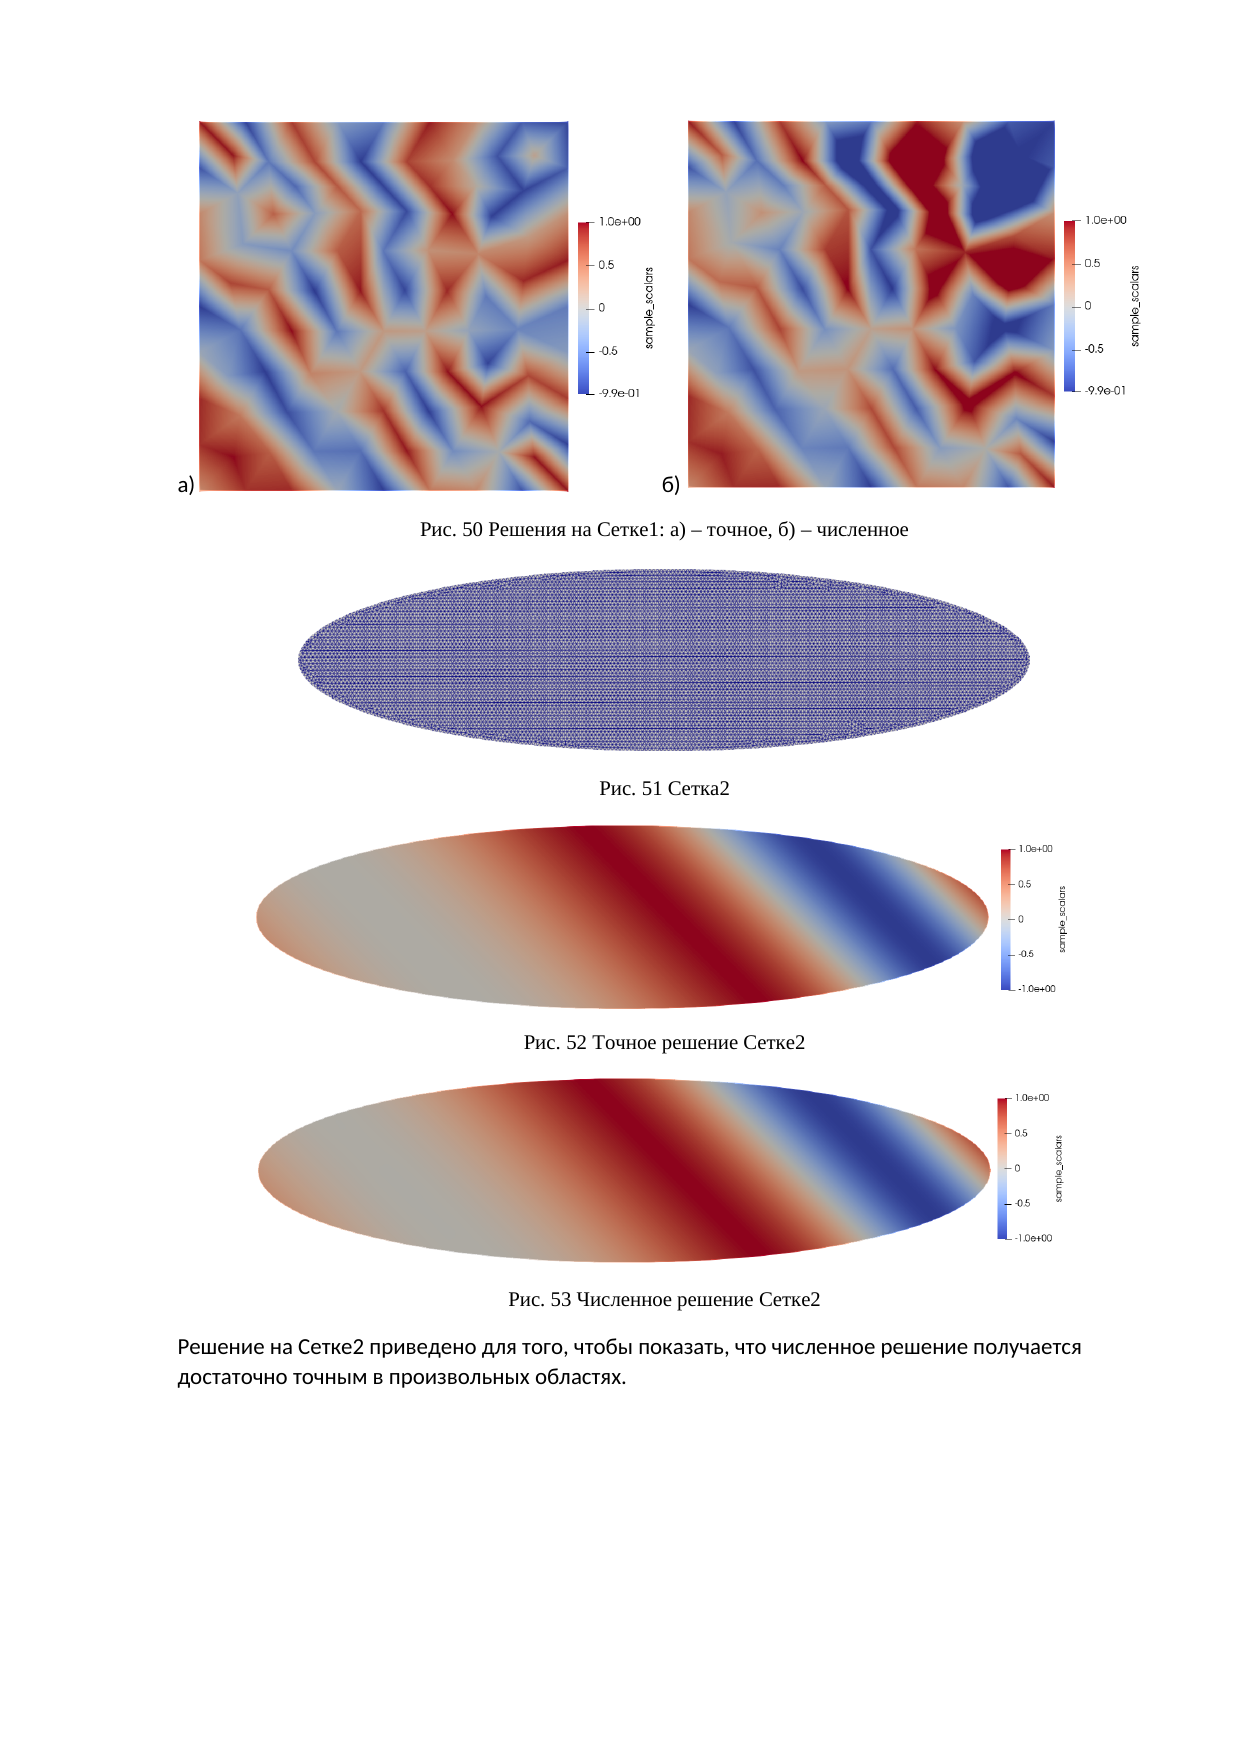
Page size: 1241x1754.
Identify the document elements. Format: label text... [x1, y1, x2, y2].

picture [680, 118, 1148, 493]
picture [286, 562, 1043, 758]
picture [195, 118, 662, 493]
text Рис. 53 Численное решение Сетке2 [177, 1287, 1152, 1311]
picture [251, 820, 1078, 1012]
text Решение на Сетке2 приведено для того, чтобы показать, что численное решение получается достаточно точным в произвольных областях. [177, 1332, 1152, 1390]
text Рис. 52 Точное решение Сетке2 [177, 1030, 1152, 1054]
text Рис. 51 Сетка2 [177, 776, 1152, 800]
picture [254, 1075, 1075, 1268]
text Рис. 50 Решения на Сетке1: а) – точное, б) – численное [177, 517, 1152, 541]
